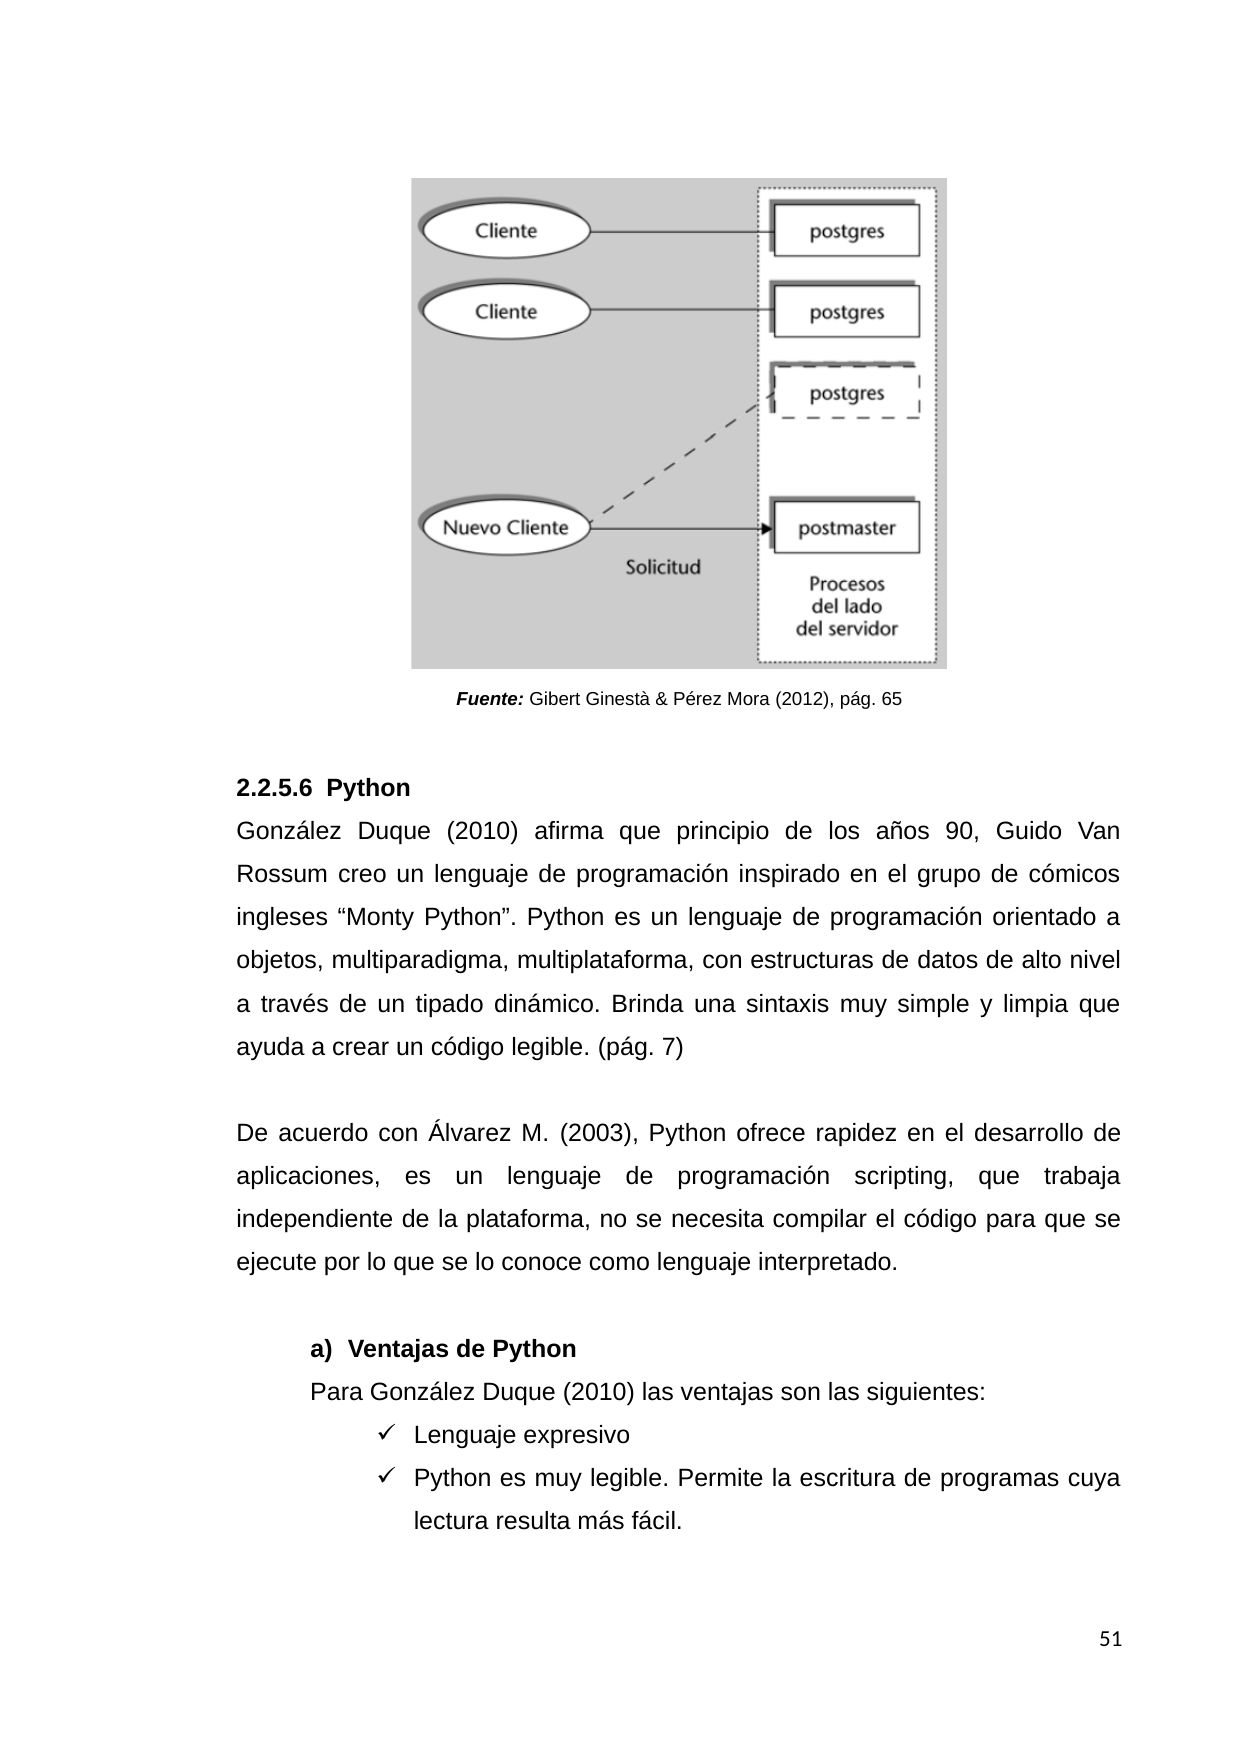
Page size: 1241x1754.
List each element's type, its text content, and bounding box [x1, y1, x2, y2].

subtitle Python [236, 773, 1122, 802]
text Para González Duque (2010) las ventajas son las siguientes: [236, 1377, 1122, 1406]
list Lenguaje expresivo [376, 1420, 1122, 1449]
text De acuerdo con Álvarez M. , Python ofrece rapidez en el desarrollo de aplicaciones, es un lenguaje de programación scripting, que trabaja independiente de la plataforma, no se necesita compilar el código para que se ejecute por lo que se lo conoce como lenguaje interpretado. [236, 1118, 1122, 1276]
list Python es muy legible. Permite la escritura de programas cuya lectura resulta más fácil. [376, 1463, 1122, 1535]
picture [411, 178, 947, 669]
text González Duque (2010) afirma que principio de los años 90, Guido Van Rossum creo un lenguaje de programación inspirado en el grupo de cómicos ingleses “Monty Python”. Python es un lenguaje de programación orientado a objetos, multiparadigma, multiplataforma, con estructuras de datos de alto nivel a través de un tipado dinámico. Brinda una sintaxis muy simple y limpia que ayuda a crear un código legible. [236, 816, 1122, 1061]
list Ventajas de Python [310, 1334, 1122, 1362]
